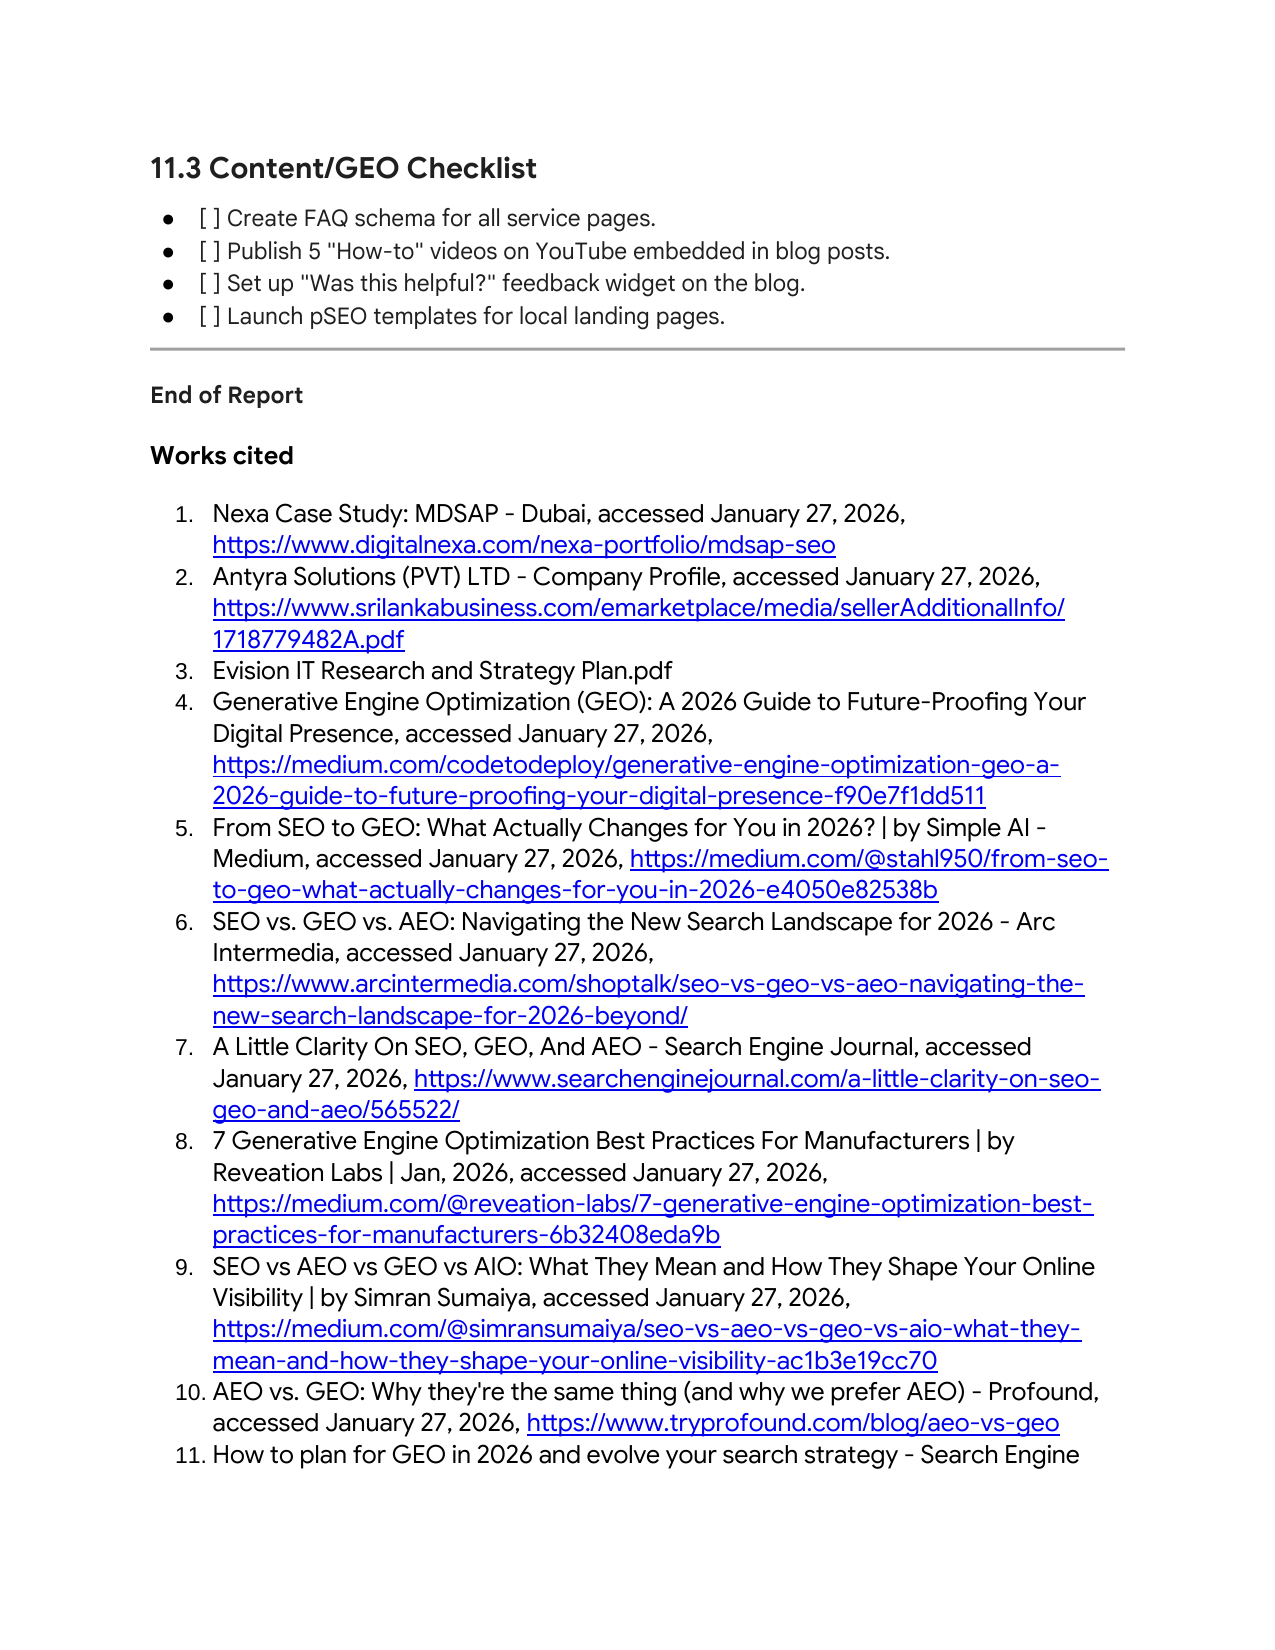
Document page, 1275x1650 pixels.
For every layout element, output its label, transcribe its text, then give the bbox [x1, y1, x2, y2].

list 7 Generative Engine Optimization Best Practices For Manufacturers | by Reveation Labs | Jan, 2026, accessed January 27, 2026, https://medium.com/@reveation-labs/7-generative-engine-optimization-best-practices-for-manufacturers-6b32408eda9b [175, 1126, 1125, 1251]
list SEO vs. GEO vs. AEO: Navigating the New Search Landscape for 2026 - Arc Intermedia, accessed January 27, 2026, https://www.arcintermedia.com/shoptalk/seo-vs-geo-vs-aeo-navigating-the-new-search-landscape-for-2026-beyond/ [175, 906, 1125, 1031]
list A Little Clarity On SEO, GEO, And AEO - Search Engine Journal, accessed January 27, 2026, https://www.searchenginejournal.com/a-little-clarity-on-seo-geo-and-aeo/565522/ [175, 1031, 1125, 1126]
list Generative Engine Optimization (GEO): A 2026 Guide to Future-Proofing Your Digital Presence, accessed January 27, 2026, https://medium.com/codetodeploy/generative-engine-optimization-geo-a-2026-guide-to-future-proofing-your-digital-presence-f90e7f1dd511 [175, 687, 1125, 812]
list [ ] Launch pSEO templates for local landing pages. [161, 302, 1125, 331]
subtitle Works cited [150, 441, 1125, 472]
list AEO vs. GEO: Why they're the same thing (and why we prefer AEO) - Profound, accessed January 27, 2026, https://www.tryprofound.com/blog/aeo-vs-geo [175, 1376, 1125, 1439]
subtitle 11.3 Content/GEO Checklist [150, 150, 1125, 187]
list [ ] Create FAQ schema for all service pages. [161, 204, 1125, 233]
list From SEO to GEO: What Actually Changes for You in 2026? | by Simple AI - Medium, accessed January 27, 2026, https://medium.com/@stahl950/from-seo-to-geo-what-actually-changes-for-you-in-2026-e4050e82538b [175, 812, 1125, 906]
list Antyra Solutions (PVT) LTD - Company Profile, accessed January 27, 2026, https://www.srilankabusiness.com/emarketplace/media/sellerAdditionalInfo/1718779482A.pdf [175, 561, 1125, 655]
list SEO vs AEO vs GEO vs AIO: What They Mean and How They Shape Your Online Visibility | by Simran Sumaiya, accessed January 27, 2026, https://medium.com/@simransumaiya/seo-vs-aeo-vs-geo-vs-aio-what-they-mean-and-how-they-shape-your-online-visibility-ac1b3e19cc70 [175, 1251, 1125, 1376]
list [ ] Publish 5 "How-to" videos on YouTube embedded in blog posts. [161, 237, 1125, 266]
list [ ] Set up "Was this helpful?" feedback widget on the blog. [161, 269, 1125, 298]
list Nexa Case Study: MDSAP - Dubai, accessed January 27, 2026, https://www.digitalnexa.com/nexa-portfolio/mdsap-seo [175, 498, 1125, 561]
list Evision IT Research and Strategy Plan.pdf [175, 655, 1125, 687]
text End of Report [150, 351, 1125, 410]
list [175, 1439, 1125, 1470]
